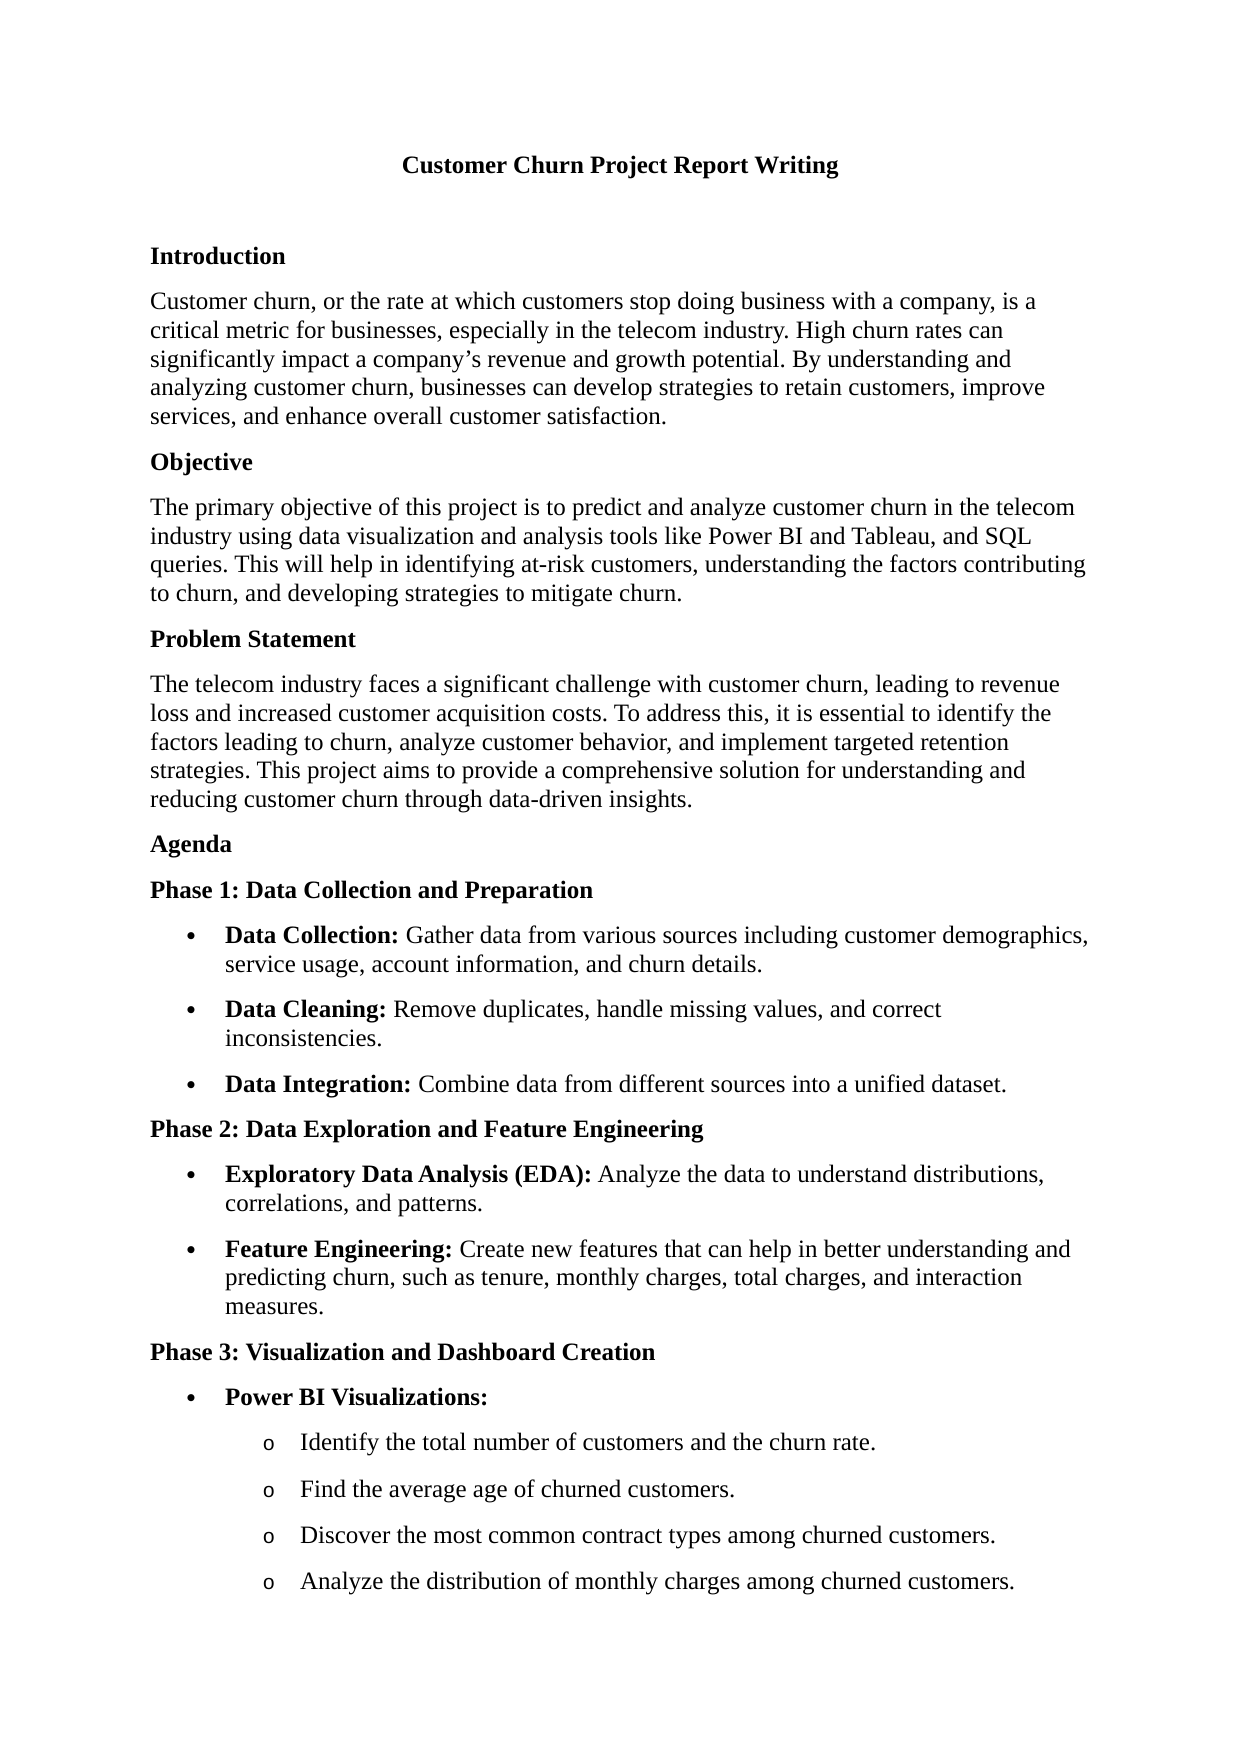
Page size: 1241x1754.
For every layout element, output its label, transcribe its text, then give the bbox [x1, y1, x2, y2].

text Phase 1: Data Collection and Preparation [150, 875, 1090, 904]
list Identify the total number of customers and the churn rate. [262, 1427, 1090, 1457]
text Problem Statement [150, 624, 1090, 652]
text Phase 3: Visualization and Dashboard Creation [150, 1337, 1090, 1365]
text The telecom industry faces a significant challenge with customer churn, leading to revenue loss and increased customer acquisition costs. To address this, it is essential to identify the factors leading to churn, analyze customer behavior, and implement targeted retention strategies. This project aims to provide a comprehensive solution for understanding and reducing customer churn through data-driven insights. [150, 669, 1090, 813]
text Agenda [150, 829, 1090, 858]
list Discover the most common contract types among churned customers. [262, 1520, 1090, 1549]
list Analyze the distribution of monthly charges among churned customers. [262, 1566, 1090, 1596]
list Data Collection: Gather data from various sources including customer demographics, service usage, account information, and churn details. [187, 920, 1090, 978]
text Phase 2: Data Exploration and Feature Engineering [150, 1114, 1090, 1143]
text The primary objective of this project is to predict and analyze customer churn in the telecom industry using data visualization and analysis tools like Power BI and Tableau, and SQL queries. This will help in identifying at-risk customers, understanding the factors contributing to churn, and developing strategies to mitigate churn. [150, 492, 1090, 607]
list Data Cleaning: Remove duplicates, handle missing values, and correct inconsistencies. [187, 994, 1090, 1052]
text Introduction [150, 241, 1090, 269]
list Data Integration: Combine data from different sources into a unified dataset. [187, 1069, 1090, 1097]
list Find the average age of churned customers. [262, 1474, 1090, 1503]
text Customer Churn Project Report Writing [150, 150, 1090, 179]
text Customer churn, or the rate at which customers stop doing business with a company, is a critical metric for businesses, especially in the telecom industry. High churn rates can significantly impact a company’s revenue and growth potential. By understanding and analyzing customer churn, businesses can develop strategies to retain customers, improve services, and enhance overall customer satisfaction. [150, 286, 1090, 430]
text Objective [150, 447, 1090, 475]
list Power BI Visualizations: [187, 1382, 1090, 1411]
list Feature Engineering: Create new features that can help in better understanding and predicting churn, such as tenure, monthly charges, total charges, and interaction measures. [187, 1234, 1090, 1320]
list Exploratory Data Analysis (EDA): Analyze the data to understand distributions, correlations, and patterns. [187, 1159, 1090, 1217]
